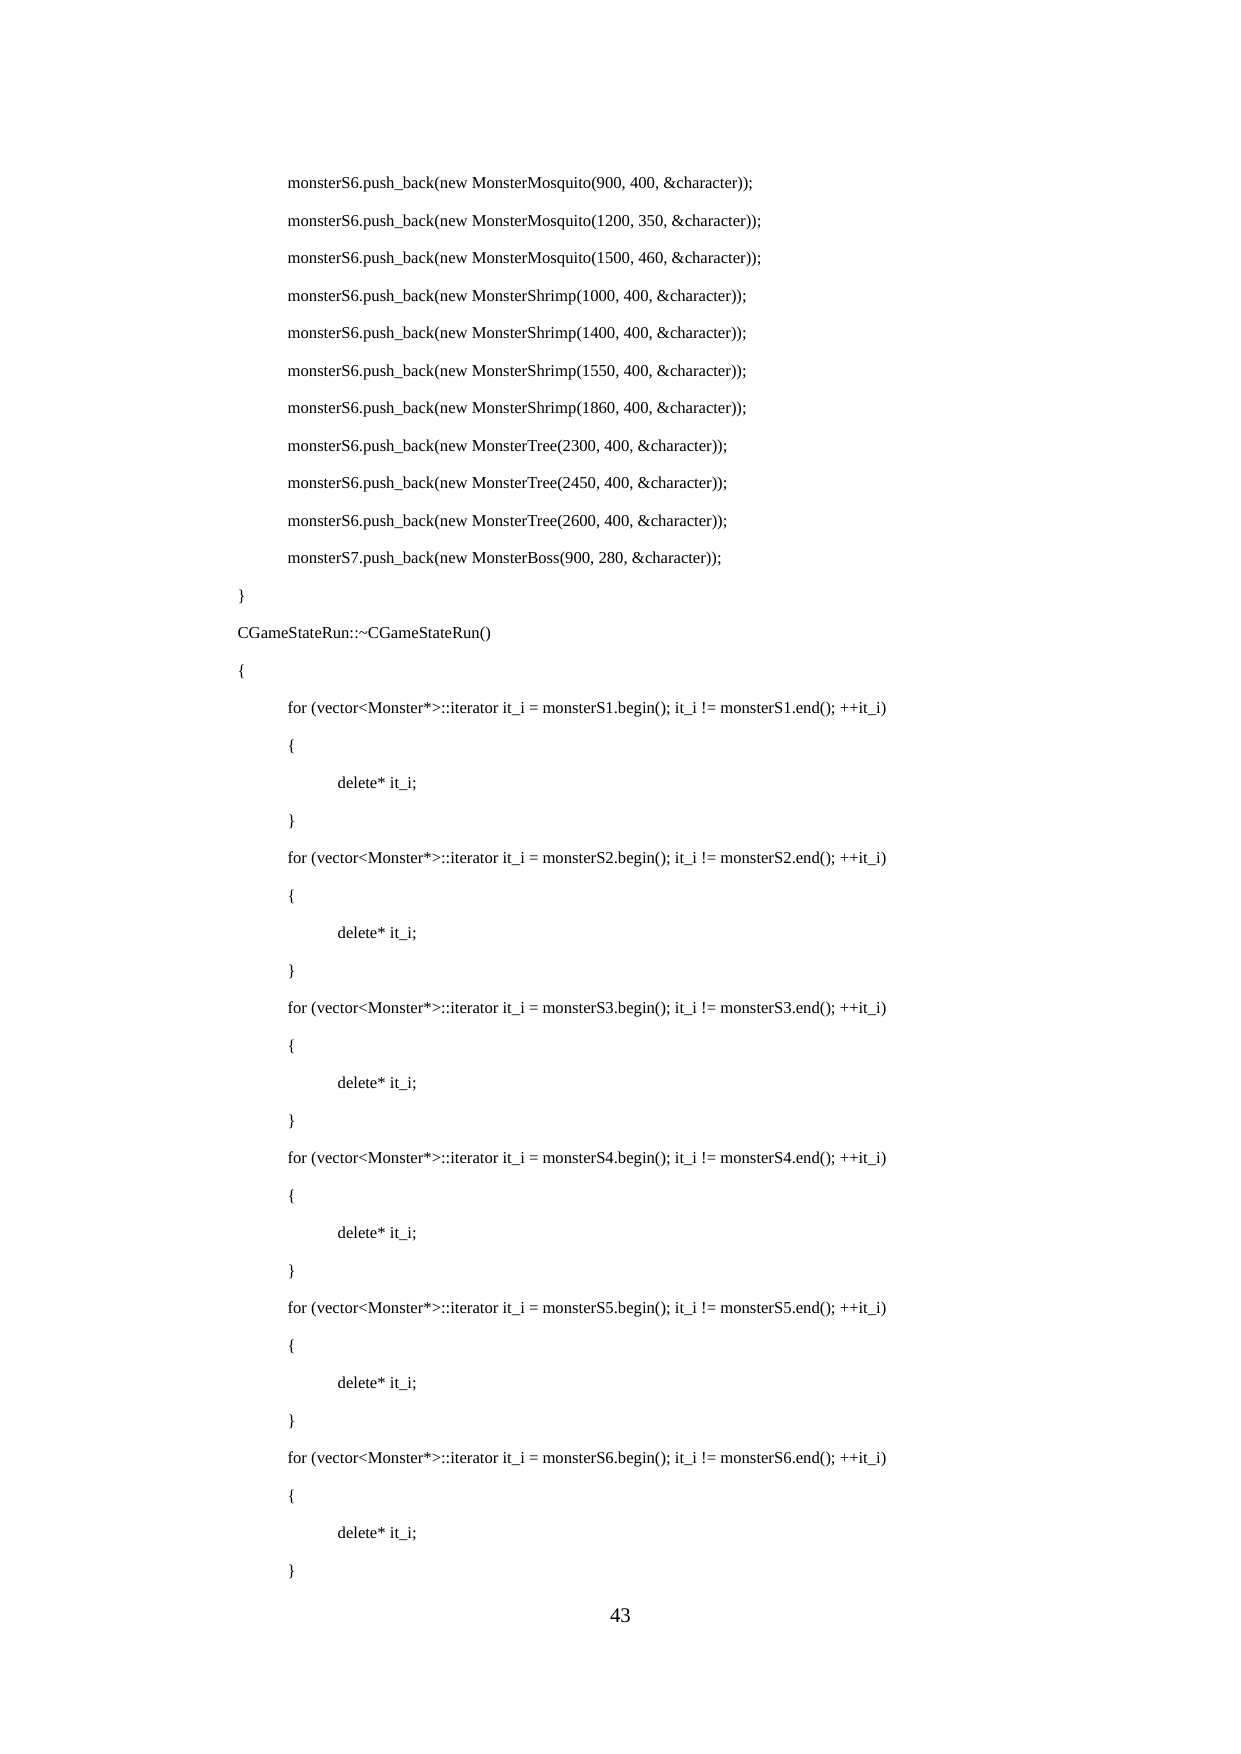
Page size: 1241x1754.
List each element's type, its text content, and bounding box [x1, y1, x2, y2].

text for (vector<Monster*>::iterator it_i = monsterS4.begin(); it_i != monsterS4.end(); ++it_i) [187, 1139, 1053, 1176]
text delete* it_i; [187, 1364, 1053, 1401]
text CGameStateRun::~CGameStateRun() [187, 614, 1053, 651]
text monsterS6.push_back(new MonsterShrimp(1550, 400, &character)); [187, 351, 1053, 389]
text monsterS6.push_back(new MonsterShrimp(1000, 400, &character)); [187, 276, 1053, 314]
text delete* it_i; [187, 1214, 1053, 1251]
text { [187, 651, 1053, 689]
text monsterS6.push_back(new MonsterMosquito(1200, 350, &character)); [187, 201, 1053, 239]
text monsterS6.push_back(new MonsterShrimp(1400, 400, &character)); [187, 314, 1053, 351]
text } [187, 576, 1053, 614]
text monsterS6.push_back(new MonsterShrimp(1860, 400, &character)); [187, 389, 1053, 426]
text { [187, 1026, 1053, 1064]
text monsterS6.push_back(new MonsterTree(2300, 400, &character)); [187, 426, 1053, 464]
text } [187, 1101, 1053, 1139]
text delete* it_i; [187, 1064, 1053, 1101]
text } [187, 951, 1053, 989]
text for (vector<Monster*>::iterator it_i = monsterS3.begin(); it_i != monsterS3.end(); ++it_i) [187, 989, 1053, 1026]
text { [187, 1476, 1053, 1514]
text for (vector<Monster*>::iterator it_i = monsterS1.begin(); it_i != monsterS1.end(); ++it_i) [187, 689, 1053, 726]
text } [187, 1401, 1053, 1439]
text } [187, 1251, 1053, 1289]
text { [187, 726, 1053, 764]
text } [187, 801, 1053, 839]
text delete* it_i; [187, 764, 1053, 801]
text { [187, 1326, 1053, 1364]
text { [187, 876, 1053, 914]
text monsterS6.push_back(new MonsterTree(2600, 400, &character)); [187, 501, 1053, 539]
text monsterS6.push_back(new MonsterMosquito(1500, 460, &character)); [187, 239, 1053, 276]
text delete* it_i; [187, 1514, 1053, 1551]
text { [187, 1176, 1053, 1214]
text for (vector<Monster*>::iterator it_i = monsterS2.begin(); it_i != monsterS2.end(); ++it_i) [187, 839, 1053, 876]
text monsterS6.push_back(new MonsterMosquito(900, 400, &character)); [187, 164, 1053, 201]
text } [187, 1551, 1053, 1589]
text for (vector<Monster*>::iterator it_i = monsterS5.begin(); it_i != monsterS5.end(); ++it_i) [187, 1289, 1053, 1326]
text delete* it_i; [187, 914, 1053, 951]
text monsterS7.push_back(new MonsterBoss(900, 280, &character)); [187, 539, 1053, 576]
text for (vector<Monster*>::iterator it_i = monsterS6.begin(); it_i != monsterS6.end(); ++it_i) [187, 1439, 1053, 1476]
text monsterS6.push_back(new MonsterTree(2450, 400, &character)); [187, 464, 1053, 501]
